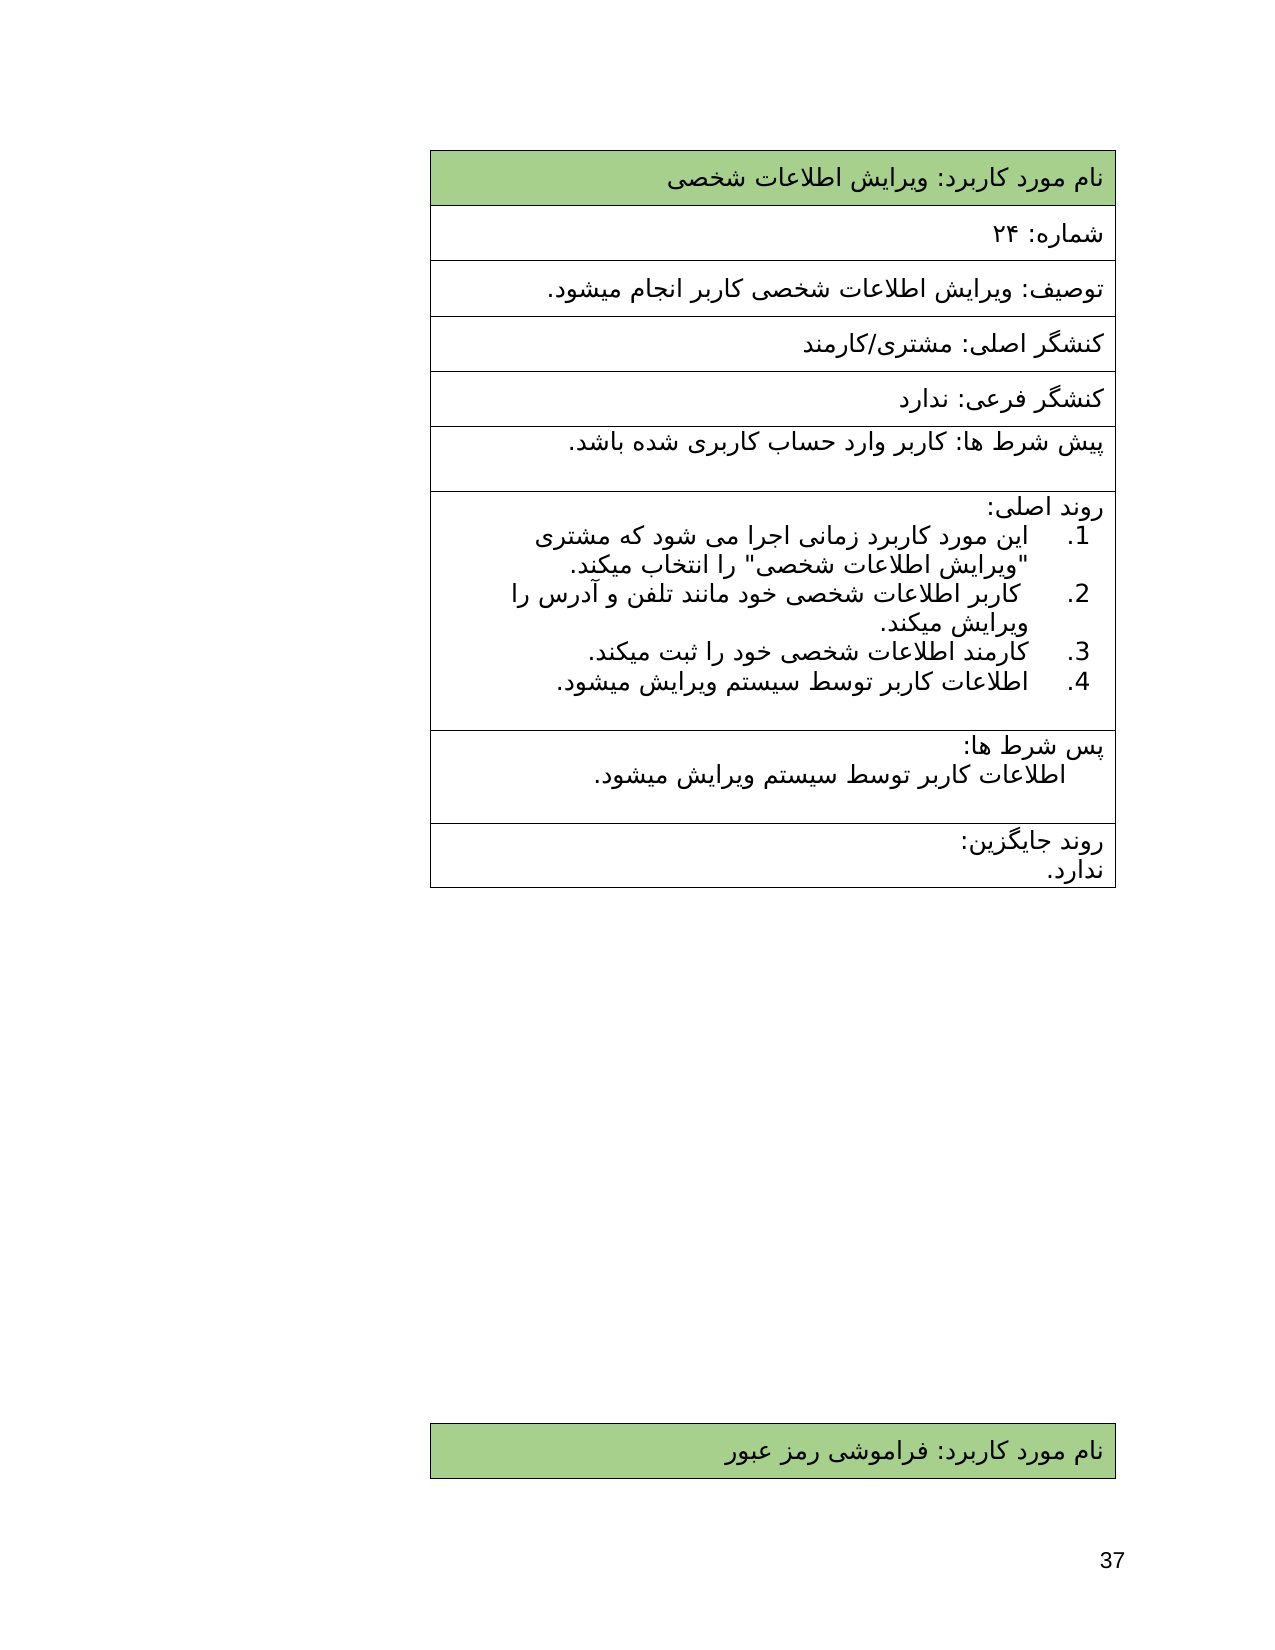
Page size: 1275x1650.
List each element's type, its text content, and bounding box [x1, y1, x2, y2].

table_cell کنشگر فرعی: ندارد [431, 372, 1115, 426]
table_cell روند جایگزین: ندارد. [431, 824, 1115, 887]
table_cell کنشگر اصلی: مشتری/کارمند [431, 317, 1115, 371]
table_cell پیش شرط ها: کاربر وارد حساب کاربری شده باشد. [431, 427, 1115, 491]
table_header نام مورد کاربرد: ویرایش اطلاعات شخصی [431, 151, 1115, 205]
table_header نام مورد کاربرد: فراموشی رمز عبور [431, 1424, 1115, 1478]
table_cell روند اصلی: این مورد کاربرد زمانی اجرا می شود که مشتری "ویرایش اطلاعات شخصی" را انتخاب میکند. کاربر اطلاعات شخصی خود مانند تلفن و آدرس را ویرایش میکند. کارمند اطلاعات شخصی خود را ثبت میکند. اطلاعات کاربر توسط سیستم ویرایش میشود. [431, 492, 1115, 730]
table_cell توصیف: ویرایش اطلاعات شخصی کاربر انجام میشود. [431, 261, 1115, 316]
table_cell شماره: ۲۴ [431, 206, 1115, 260]
table_cell پس شرط ها: اطلاعات کاربر توسط سیستم ویرایش میشود. [431, 731, 1115, 823]
